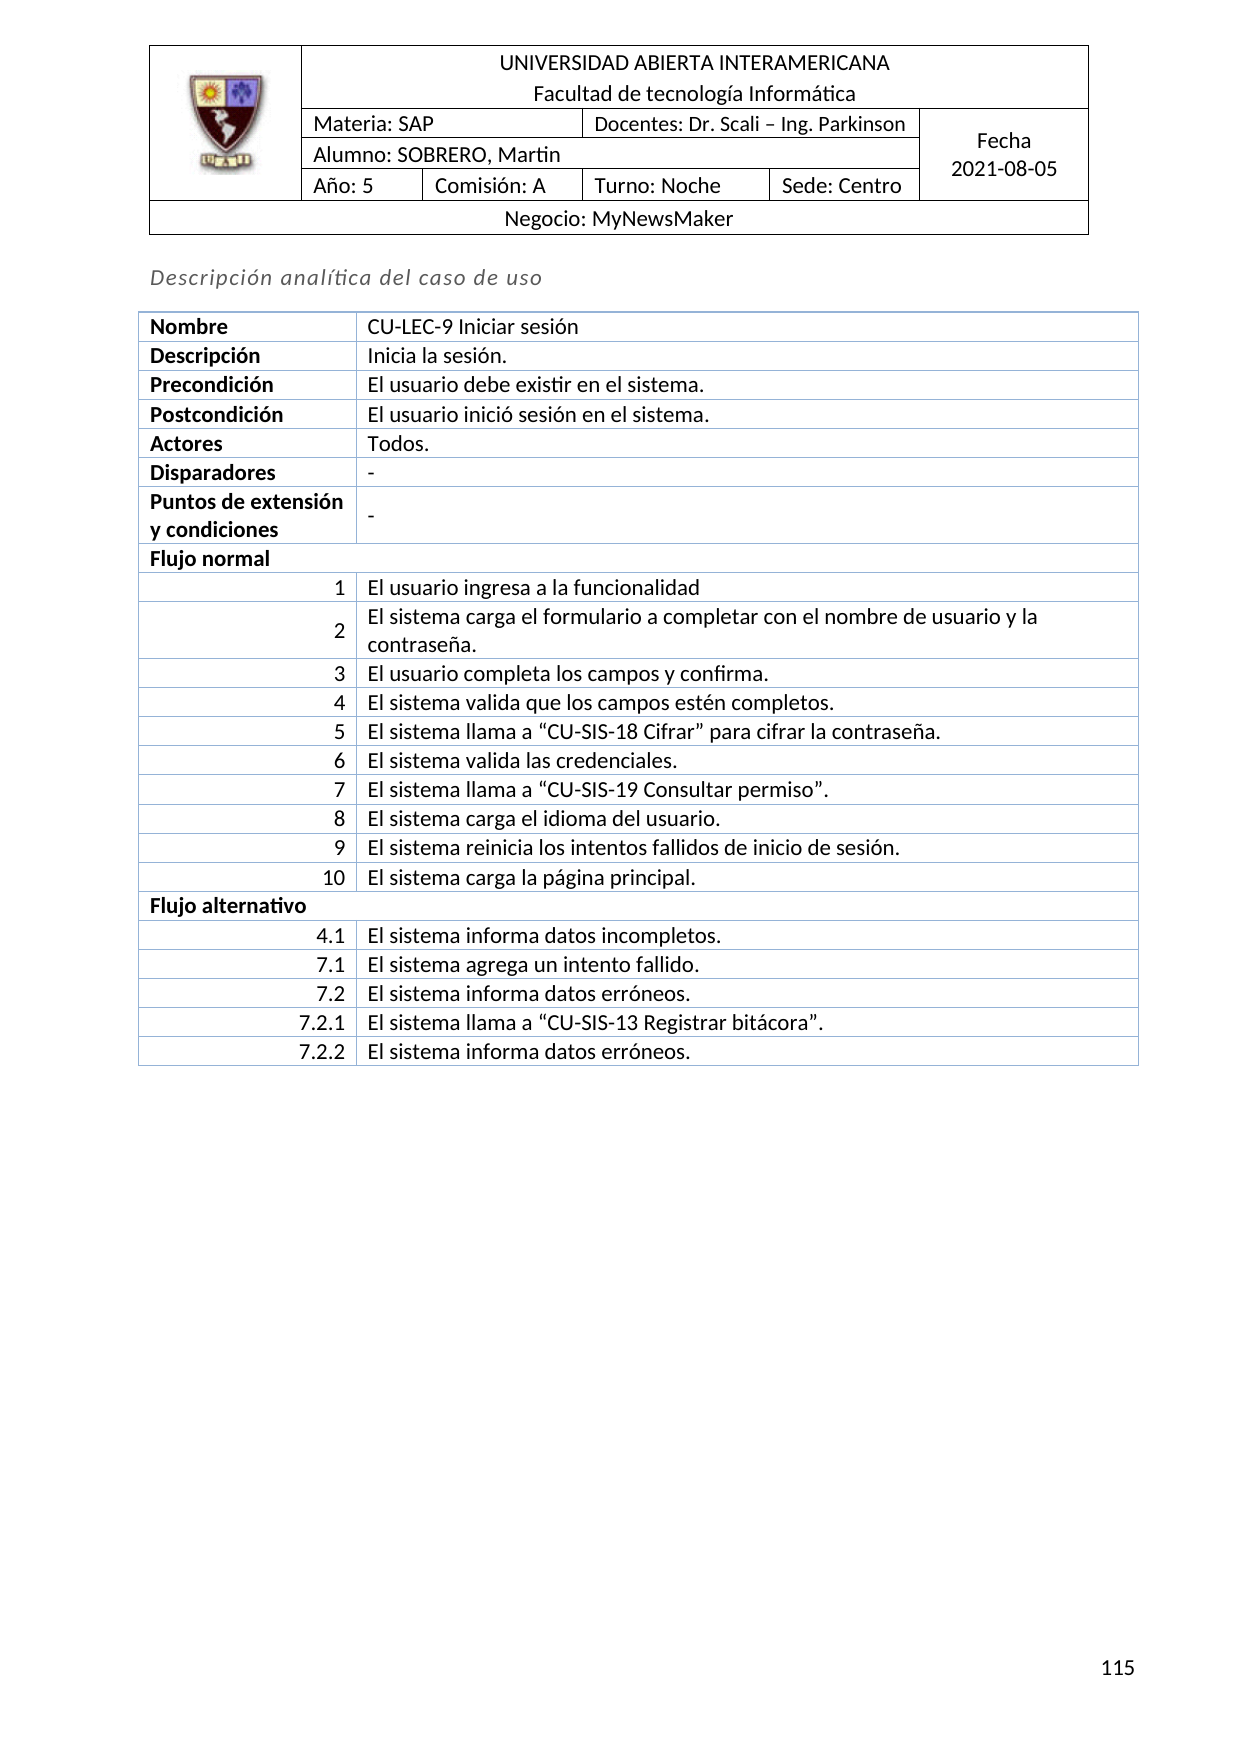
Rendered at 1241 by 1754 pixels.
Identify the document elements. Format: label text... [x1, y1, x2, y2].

table_cell 6 [139, 746, 356, 774]
table_cell - [357, 487, 1138, 543]
table_header Nombre [139, 313, 356, 341]
table_cell Flujo normal [139, 544, 1138, 572]
picture [175, 67, 276, 180]
table_cell El sistema carga la página principal. [357, 863, 1138, 891]
table_cell 4 [139, 688, 356, 716]
table_cell El sistema llama a “CU-SIS-13 Registrar bitácora”. [357, 1008, 1138, 1036]
table_cell 7 [139, 775, 356, 803]
table_cell 10 [139, 863, 356, 891]
table_cell El sistema carga el formulario a completar con el nombre de usuario y la contraseña. [357, 602, 1138, 658]
table_cell 7.2.1 [139, 1008, 356, 1036]
table_cell 3 [139, 659, 356, 687]
table_cell El sistema valida las credenciales. [357, 746, 1138, 774]
table_cell 5 [139, 717, 356, 745]
table_cell El usuario completa los campos y confirma. [357, 659, 1138, 687]
table_cell Descripción [139, 342, 356, 369]
table_cell El usuario ingresa a la funcionalidad [357, 573, 1138, 601]
table_cell 7.2.2 [139, 1037, 356, 1065]
table_cell El sistema valida que los campos estén completos. [357, 688, 1138, 716]
table_cell Postcondición [139, 400, 356, 428]
table_cell Todos. [357, 429, 1138, 457]
table_header CU-LEC-9 Iniciar sesión [357, 313, 1138, 341]
table_cell El sistema informa datos erróneos. [357, 1037, 1138, 1065]
table_cell Precondición [139, 371, 356, 399]
table_cell Disparadores [139, 458, 356, 486]
table_cell El sistema llama a “CU-SIS-18 Cifrar” para cifrar la contraseña. [357, 717, 1138, 745]
table_cell 2 [139, 602, 356, 658]
table_cell 4.1 [139, 921, 356, 949]
table_cell Flujo alternativo [139, 892, 1138, 920]
table_cell El sistema carga el idioma del usuario. [357, 805, 1138, 832]
table_cell El usuario inició sesión en el sistema. [357, 400, 1138, 428]
table_cell 8 [139, 805, 356, 832]
table_cell - [357, 458, 1138, 486]
table_cell Inicia la sesión. [357, 342, 1138, 369]
table_cell El sistema agrega un intento fallido. [357, 950, 1138, 978]
table_cell 1 [139, 573, 356, 601]
table_cell 9 [139, 834, 356, 862]
table_cell 7.2 [139, 979, 356, 1007]
table_cell El sistema informa datos incompletos. [357, 921, 1138, 949]
table_cell Puntos de extensión y condiciones [139, 487, 356, 543]
table_cell 7.1 [139, 950, 356, 978]
table_cell Actores [139, 429, 356, 457]
subtitle Descripción analítica del caso de uso [150, 263, 1135, 291]
table_cell El sistema reinicia los intentos fallidos de inicio de sesión. [357, 834, 1138, 862]
table_cell El sistema informa datos erróneos. [357, 979, 1138, 1007]
table_cell El usuario debe existir en el sistema. [357, 371, 1138, 399]
table_cell El sistema llama a “CU-SIS-19 Consultar permiso”. [357, 775, 1138, 803]
